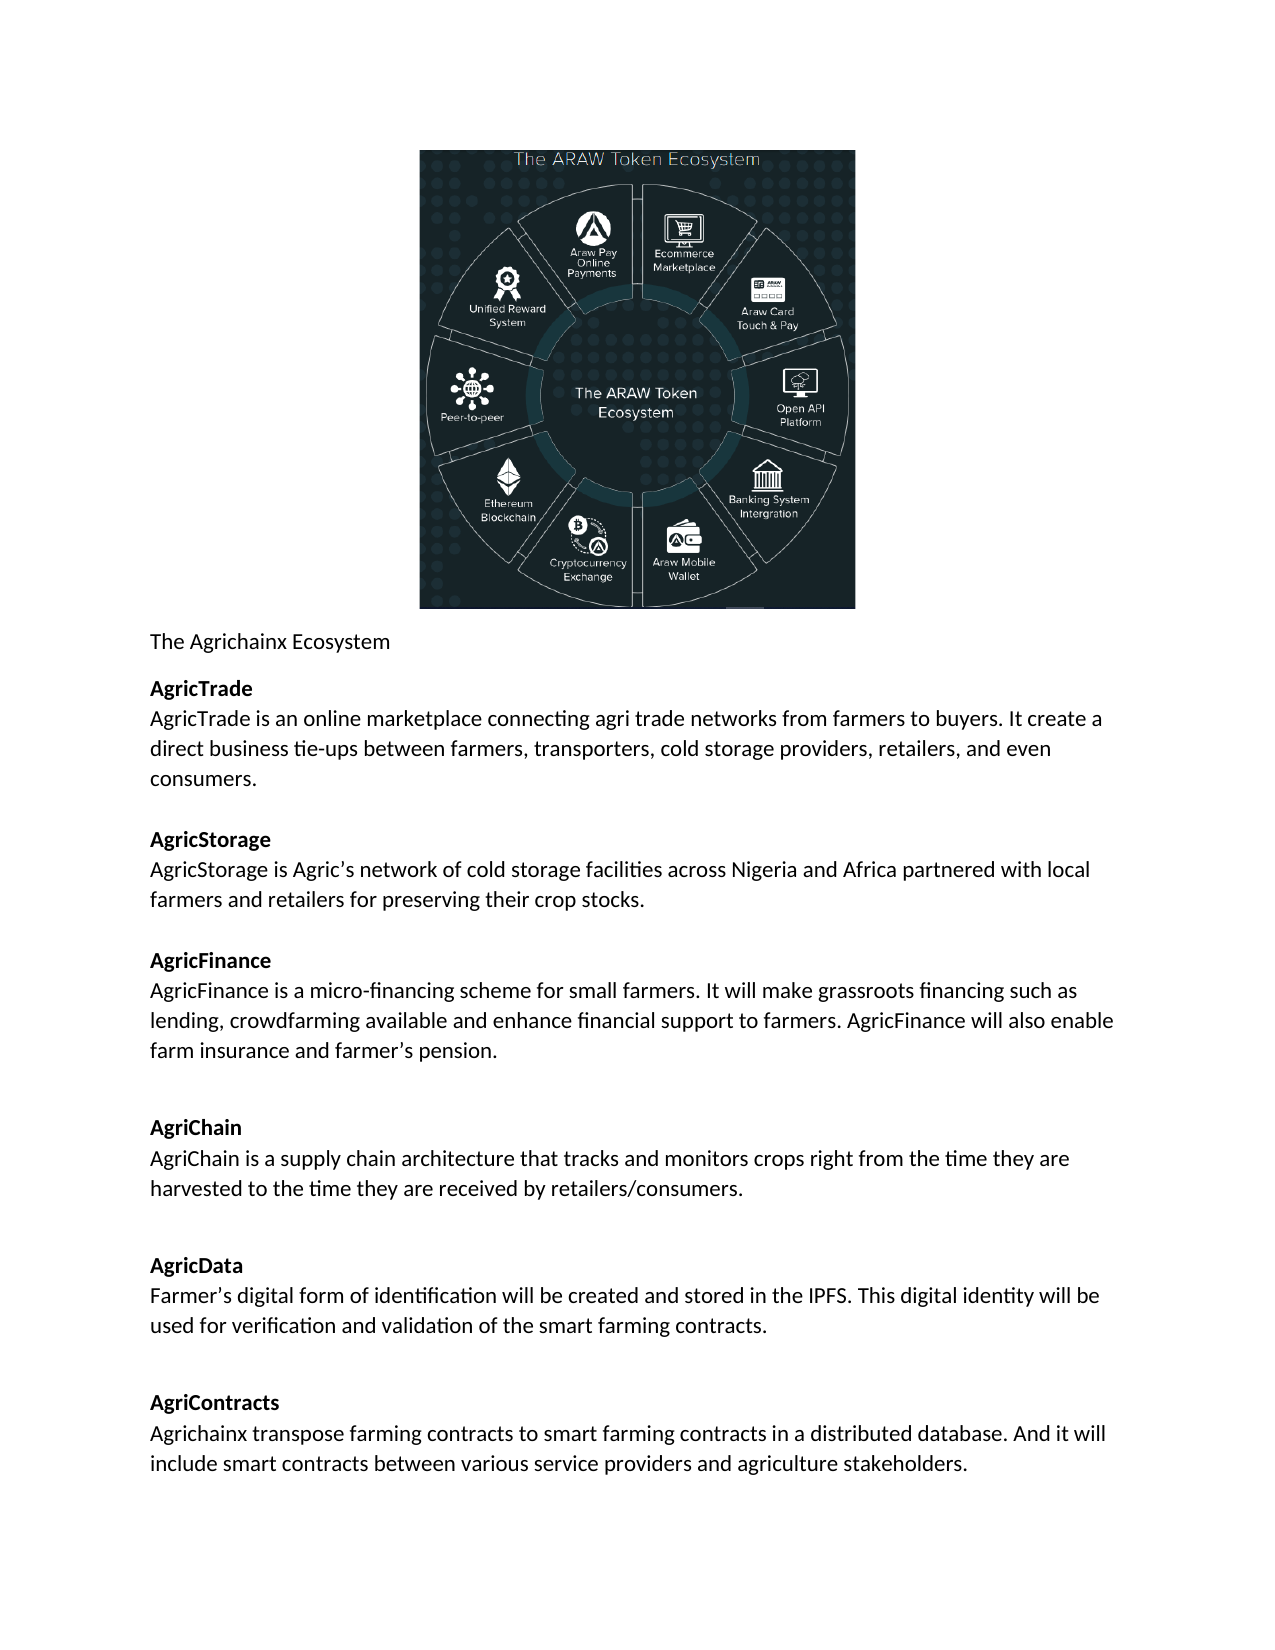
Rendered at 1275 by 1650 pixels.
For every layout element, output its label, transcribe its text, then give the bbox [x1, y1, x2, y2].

text AgricTrade is an online marketplace connecting agri trade networks from farmers to buyers. It create a direct business tie-ups between farmers, transporters, cold storage providers, retailers, and even consumers. [150, 704, 1125, 792]
text AgricFinance [150, 946, 1125, 974]
text AgricFinance is a micro-financing scheme for small farmers. It will make grassroots financing such as lending, crowdfarming available and enhance financial support to farmers. AgricFinance will also enable farm insurance and farmer’s pension. [150, 976, 1125, 1064]
text AgricStorage [150, 825, 1125, 853]
text AgricStorage is Agric’s network of cold storage facilities across Nigeria and Africa partnered with local farmers and retailers for preserving their crop stocks. [150, 855, 1125, 913]
text AgriChain [150, 1113, 1125, 1141]
text AgriChain is a supply chain architecture that tracks and monitors crops right from the time they are harvested to the time they are received by retailers/consumers. [150, 1144, 1125, 1202]
text The Agrichainx Ecosystem [150, 627, 1125, 655]
text AgricData [150, 1251, 1125, 1279]
picture [419, 150, 856, 609]
text Agrichainx transpose farming contracts to smart farming contracts in a distributed database. And it will include smart contracts between various service providers and agriculture stakeholders. [150, 1419, 1125, 1477]
text Farmer’s digital form of identification will be created and stored in the IPFS. This digital identity will be used for verification and validation of the smart farming contracts. [150, 1281, 1125, 1339]
text AgriContracts [150, 1388, 1125, 1416]
text AgricTrade [150, 674, 1125, 702]
